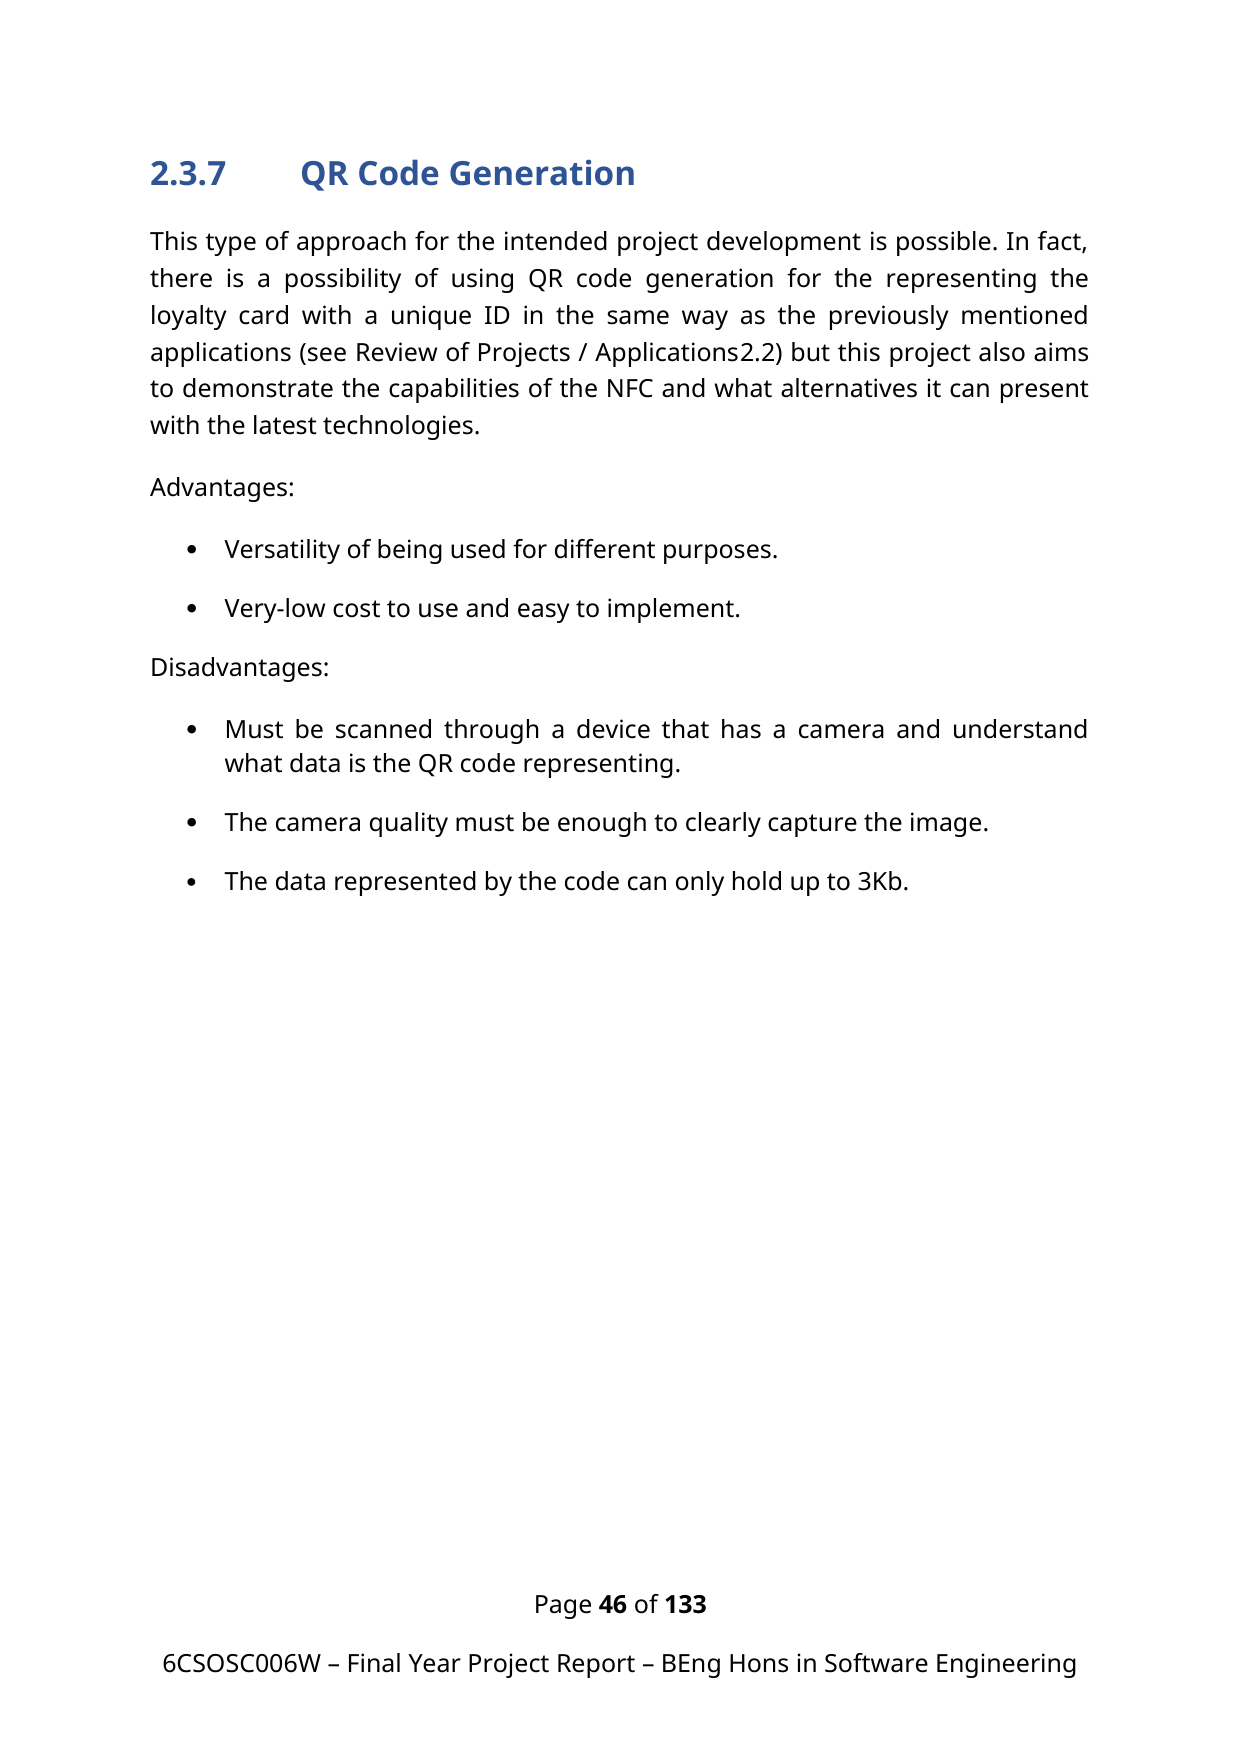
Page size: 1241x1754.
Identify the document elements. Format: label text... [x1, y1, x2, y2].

list The data represented by the code can only hold up to 3Kb. [187, 863, 1090, 897]
text This type of approach for the intended project development is possible. In fact, there is a possibility of using QR code generation for the representing the loyalty card with a unique ID in the same way as the previously mentioned applications (see Review of Projects / Applications2.2) but this project also aims to demonstrate the capabilities of the NFC and what alternatives it can present with the latest technologies. [150, 224, 1090, 442]
text Disadvantages: [150, 649, 1090, 683]
subtitle QR Code Generation [150, 150, 1090, 195]
text Advantages: [150, 469, 1090, 504]
list The camera quality must be enough to clearly capture the image. [187, 804, 1090, 838]
list Must be scanned through a device that has a camera and understand what data is the QR code representing. [187, 711, 1090, 779]
list Versatility of being used for different purposes. [187, 531, 1090, 565]
list Very-low cost to use and easy to implement. [187, 590, 1090, 624]
